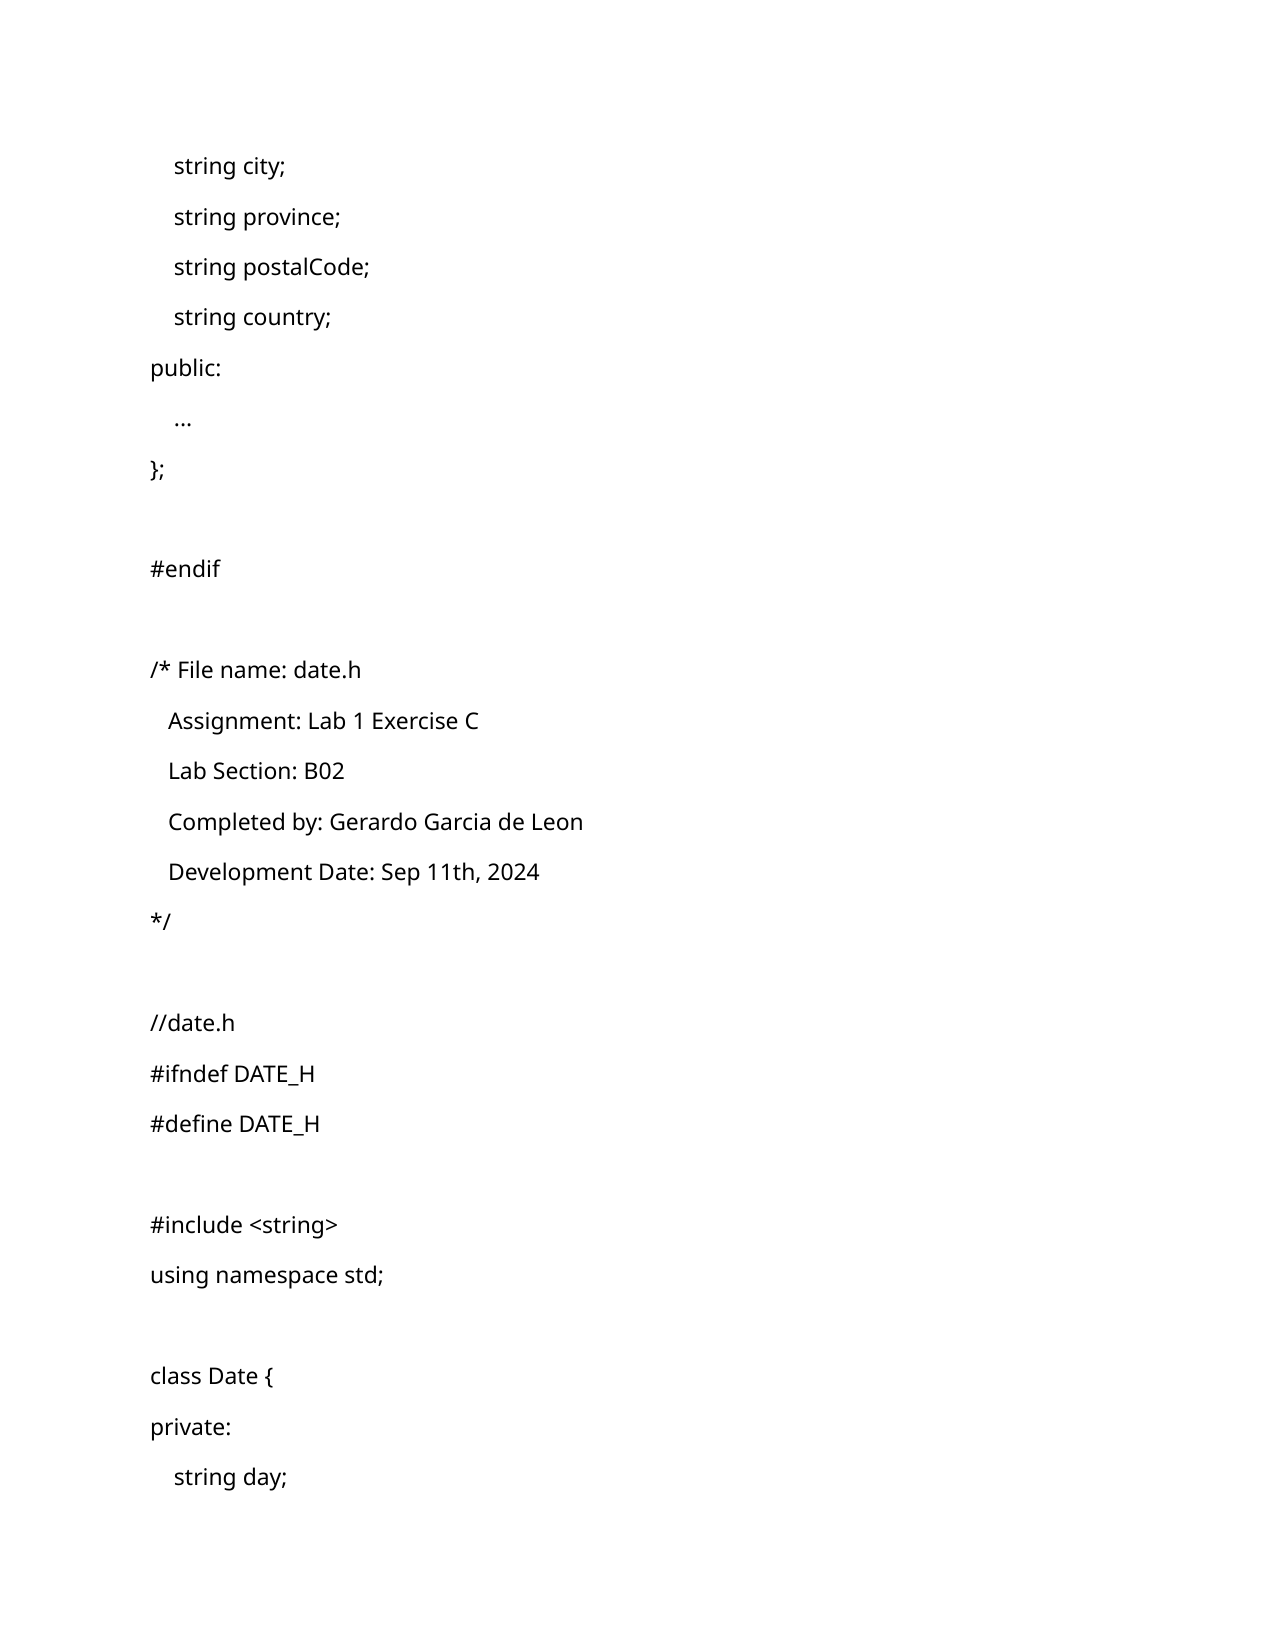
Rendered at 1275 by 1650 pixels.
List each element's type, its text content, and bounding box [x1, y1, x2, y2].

text class Date { [150, 1360, 1125, 1391]
text using namespace std; [150, 1259, 1125, 1290]
text Development Date: Sep 11th, 2024 [150, 856, 1125, 887]
text #include <string> [150, 1209, 1125, 1240]
text Assignment: Lab 1 Exercise C [150, 704, 1125, 736]
text #define DATE_H [150, 1108, 1125, 1139]
text Completed by: Gerardo Garcia de Leon [150, 805, 1125, 837]
text #endif [150, 553, 1125, 584]
text ... [150, 402, 1125, 433]
text string postalCode; [150, 251, 1125, 282]
text string country; [150, 301, 1125, 332]
text //date.h [150, 1007, 1125, 1038]
text }; [150, 452, 1125, 484]
text */ [150, 906, 1125, 937]
text #ifndef DATE_H [150, 1057, 1125, 1089]
text public: [150, 352, 1125, 383]
text string day; [150, 1461, 1125, 1492]
text Lab Section: B02 [150, 755, 1125, 786]
text string province; [150, 200, 1125, 232]
text string city; [150, 150, 1125, 181]
text /* File name: date.h [150, 654, 1125, 685]
text private: [150, 1410, 1125, 1442]
